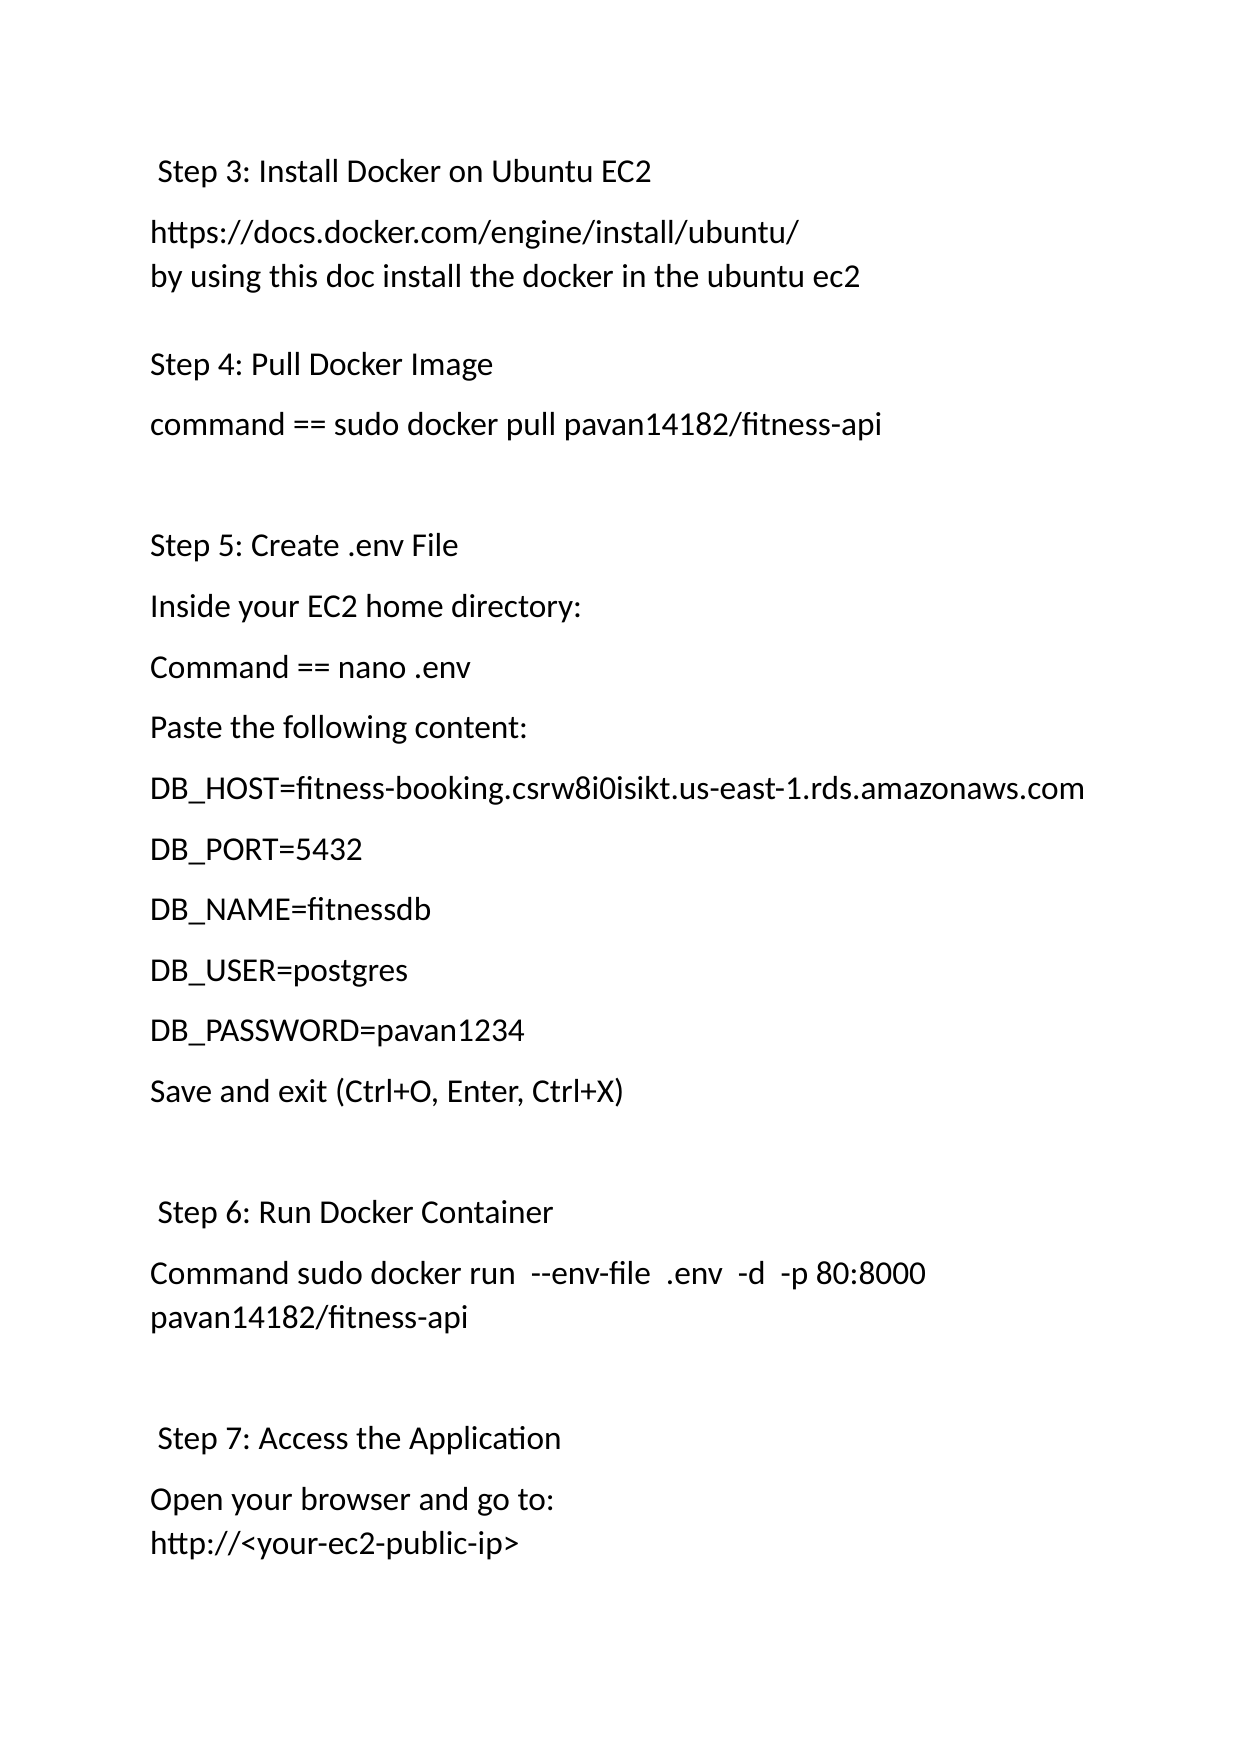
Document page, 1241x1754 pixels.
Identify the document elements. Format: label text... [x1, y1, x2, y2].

text Open your browser and go to: http://<your-ec2-public-ip> [150, 1478, 1090, 1562]
text Step 5: Create .env File [150, 524, 1090, 565]
text DB_USER=postgres [150, 949, 1090, 989]
text Command == nano .env [150, 646, 1090, 686]
text Step 3: Install Docker on Ubuntu EC2 [150, 150, 1090, 191]
text command == sudo docker pull pavan14182/fitness-api [150, 403, 1090, 444]
text Step 7: Access the Application [150, 1417, 1090, 1458]
text DB_NAME=fitnessdb [150, 888, 1090, 929]
text DB_PORT=5432 [150, 827, 1090, 868]
text Save and exit (Ctrl+O, Enter, Ctrl+X) [150, 1070, 1090, 1111]
text DB_PASSWORD=pavan1234 [150, 1009, 1090, 1050]
text https://docs.docker.com/engine/install/ubuntu/ by using this doc install the docker in the ubuntu ec2 Step 4: Pull Docker Image [150, 211, 1090, 383]
text Command sudo docker run --env-file .env -d -p 80:8000 pavan14182/fitness-api [150, 1252, 1090, 1337]
text Inside your EC2 home directory: [150, 585, 1090, 626]
text Step 6: Run Docker Container [150, 1191, 1090, 1232]
text Paste the following content: [150, 706, 1090, 747]
text DB_HOST=fitness-booking.csrw8i0isikt.us-east-1.rds.amazonaws.com [150, 767, 1090, 808]
